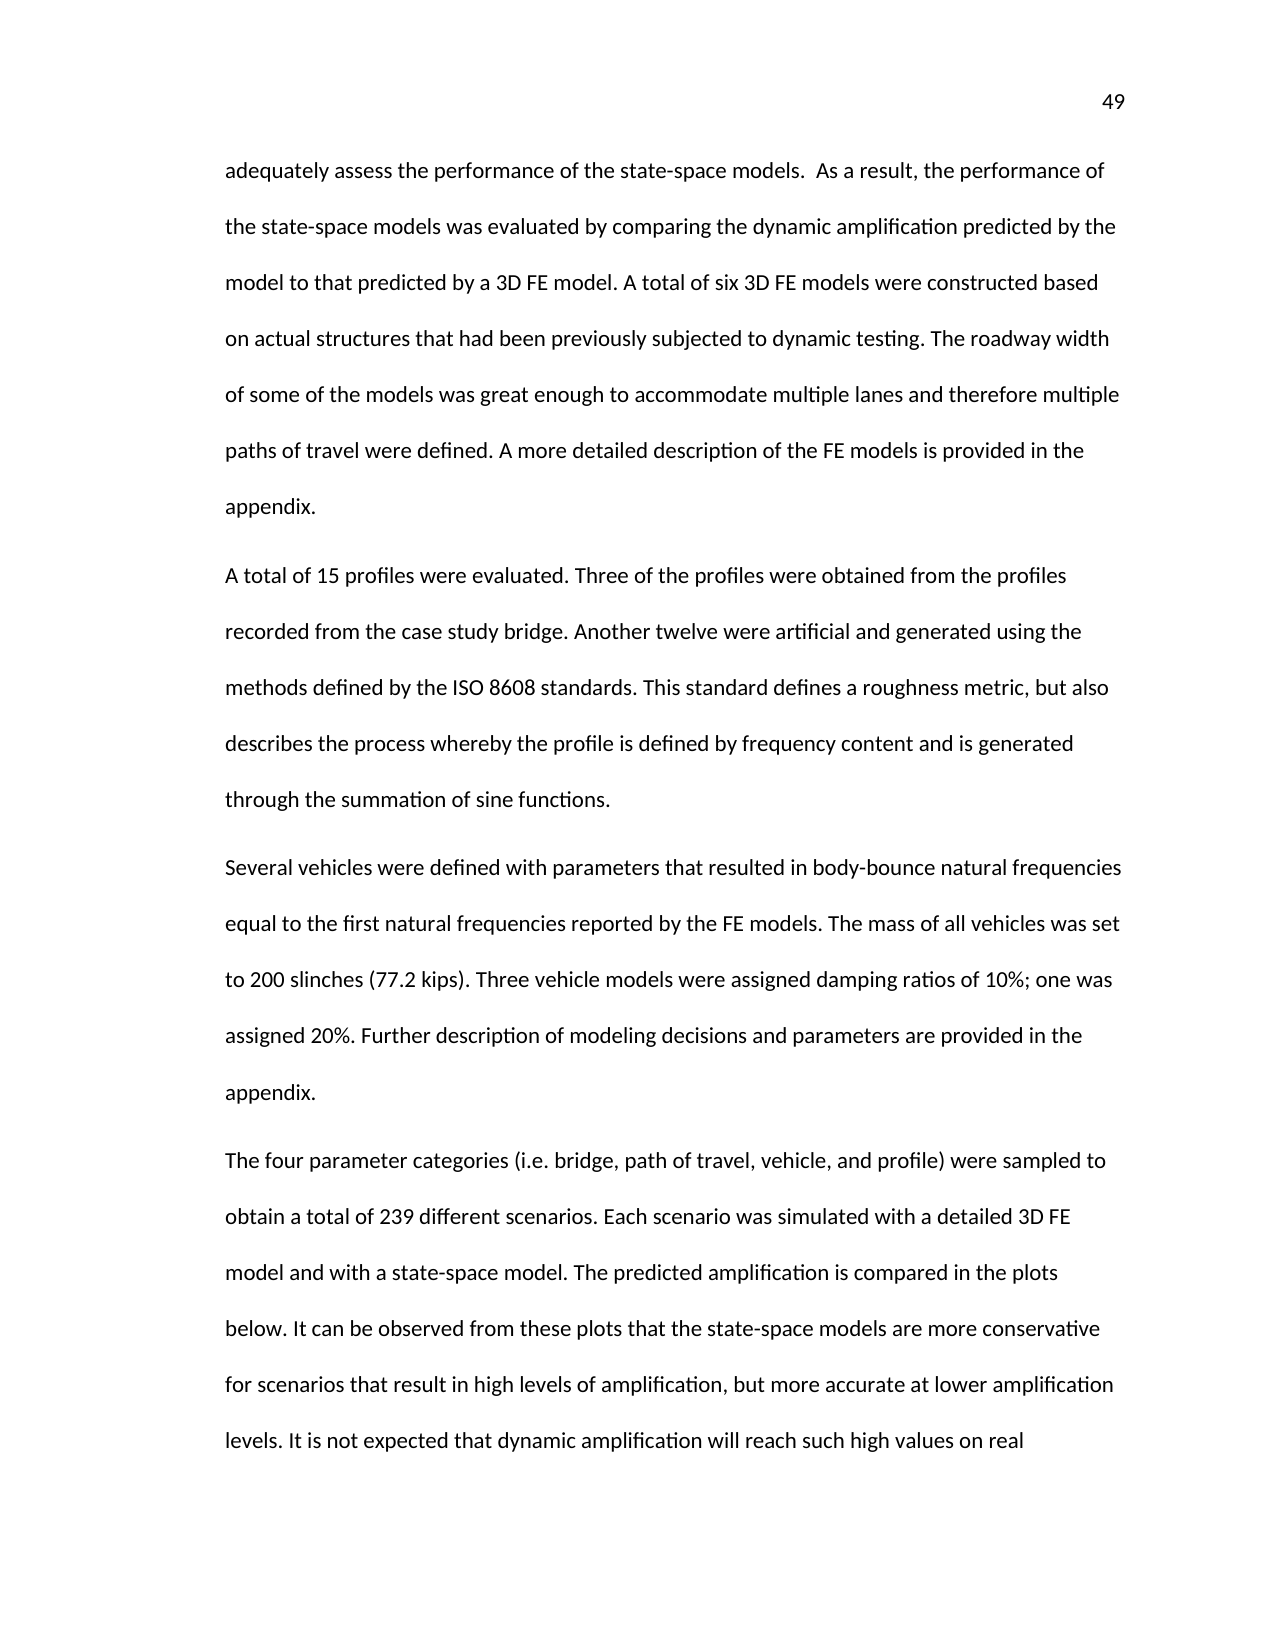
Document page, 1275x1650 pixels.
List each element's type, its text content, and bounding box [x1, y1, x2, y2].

text Several vehicles were defined with parameters that resulted in body-bounce natural frequencies equal to the first natural frequencies reported by the FE models. The mass of all vehicles was set to 200 slinches (77.2 kips). Three vehicle models were assigned damping ratios of 10%; one was assigned 20%. Further description of modeling decisions and parameters are provided in the appendix. [225, 853, 1125, 1106]
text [225, 156, 1125, 520]
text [225, 1146, 1125, 1454]
text A total of 15 profiles were evaluated. Three of the profiles were obtained from the profiles recorded from the case study bridge. Another twelve were artificial and generated using the methods defined by the ISO 8608 standards. This standard defines a roughness metric, but also describes the process whereby the profile is defined by frequency content and is generated through the summation of sine functions. [225, 561, 1125, 813]
